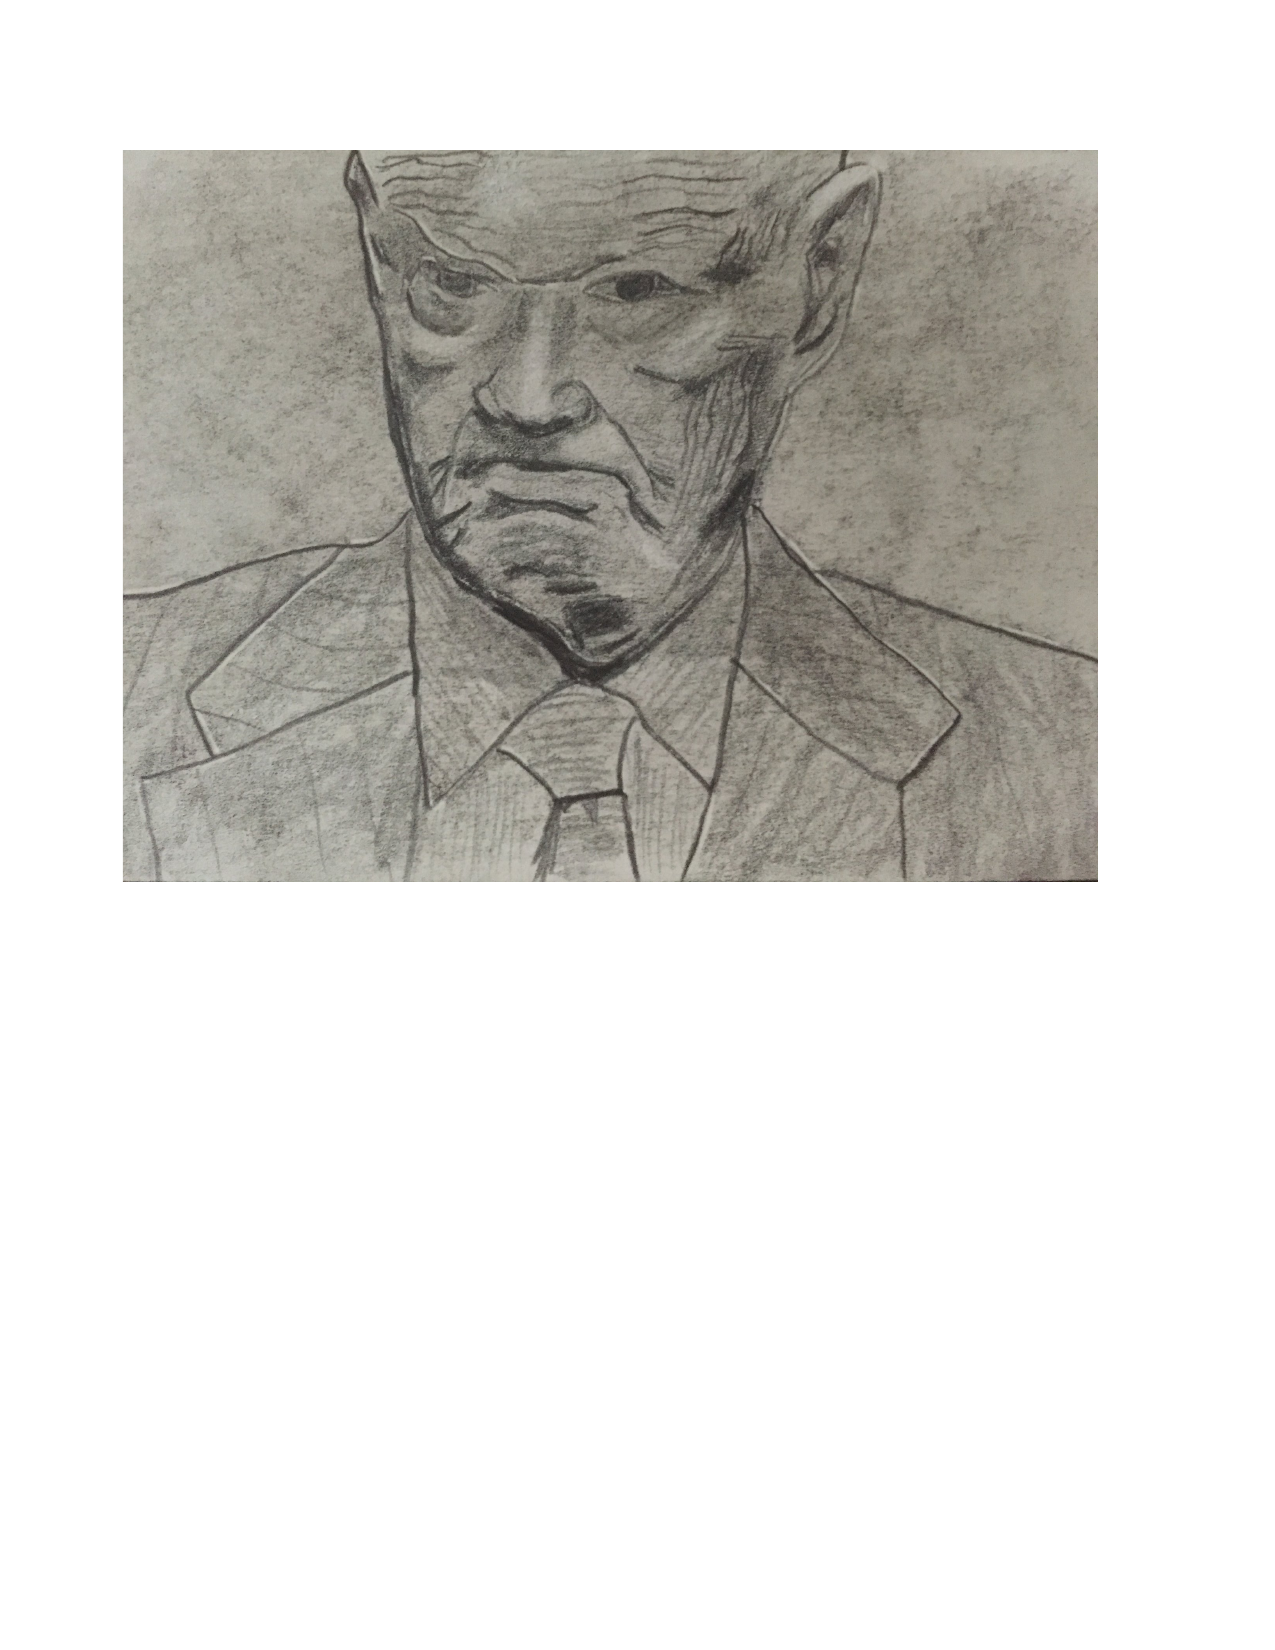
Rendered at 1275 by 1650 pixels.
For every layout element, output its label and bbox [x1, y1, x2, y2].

picture [122, 150, 1098, 882]
